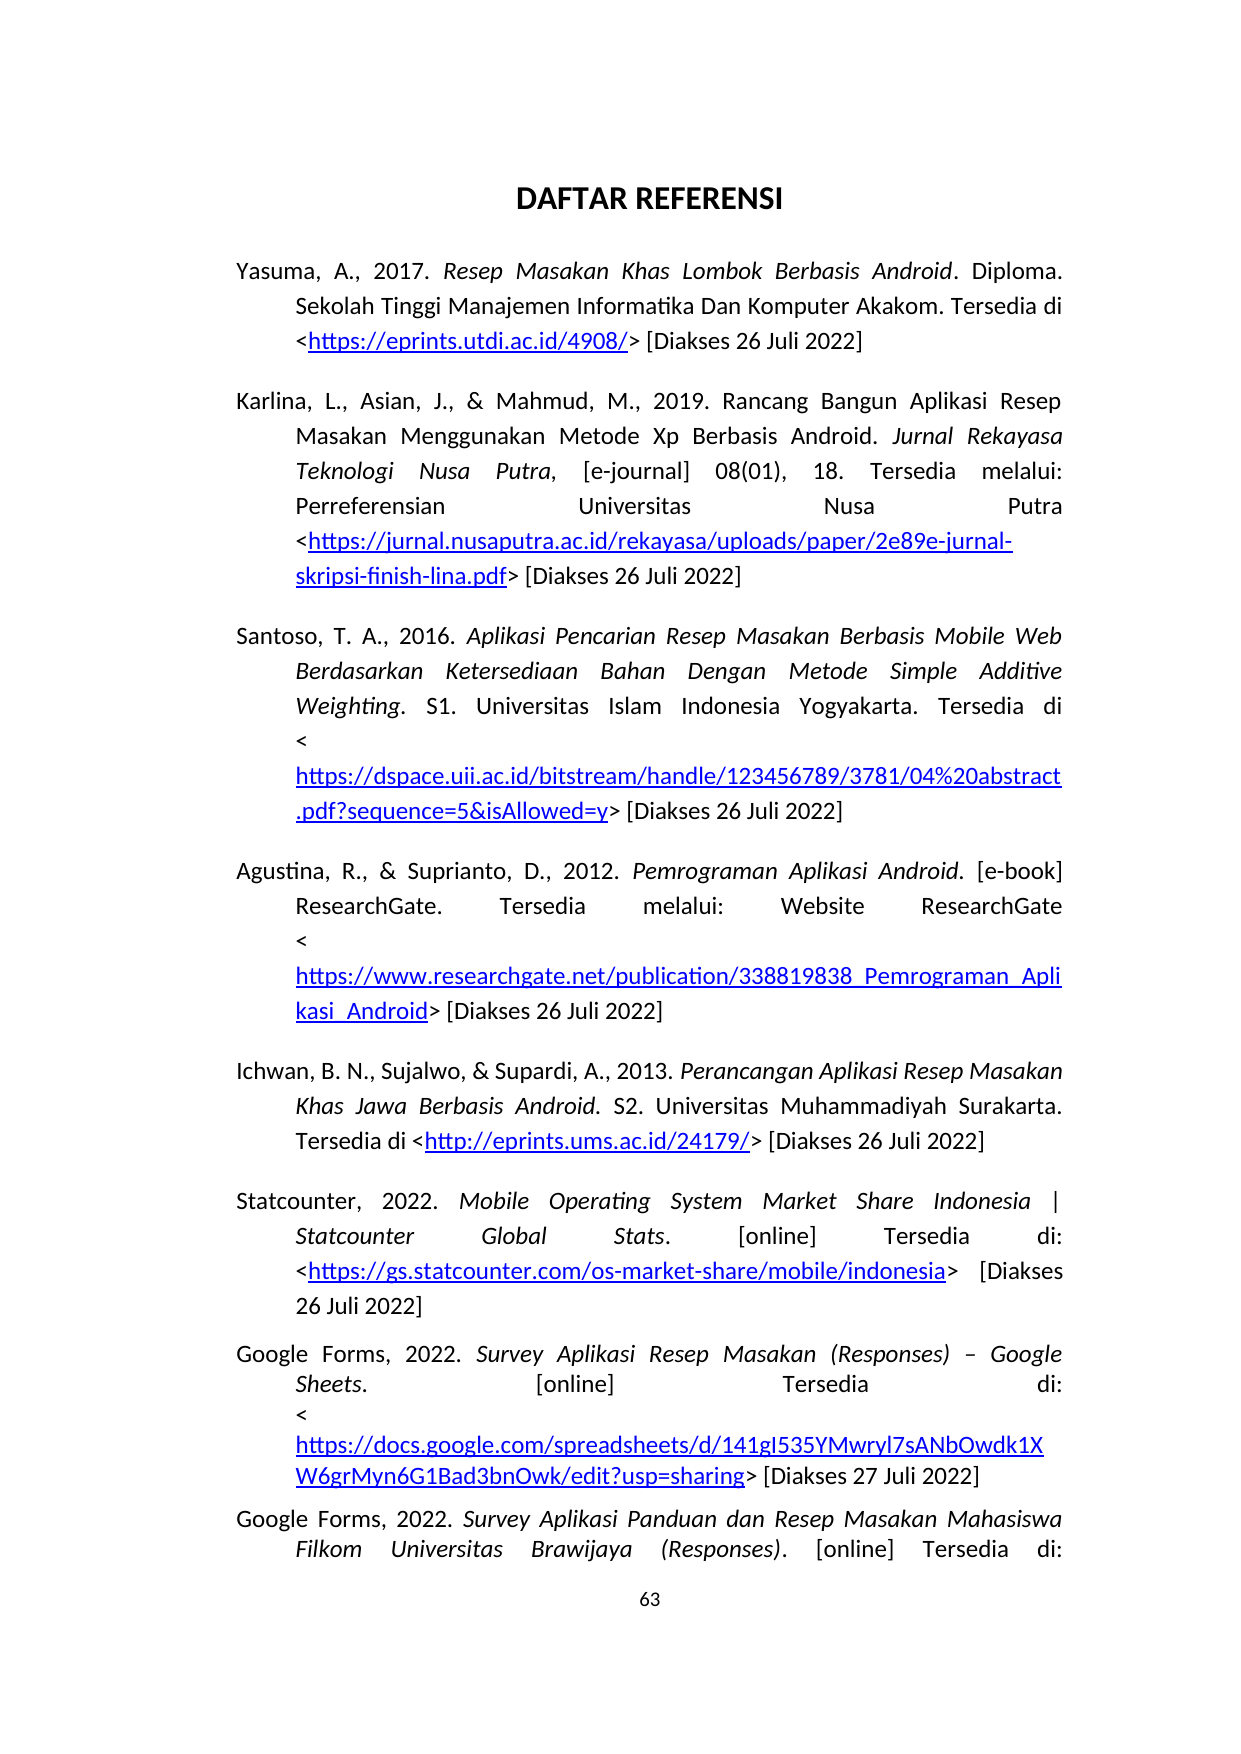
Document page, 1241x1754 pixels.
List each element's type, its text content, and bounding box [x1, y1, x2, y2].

text Karlina, L., Asian, J., & Mahmud, M., 2019. Rancang Bangun Aplikasi Resep Masakan Menggunakan Metode Xp Berbasis Android. Jurnal Rekayasa Teknologi Nusa Putra, [e-journal] 08(01), 18. Tersedia melalui: Perreferensian Universitas Nusa Putra <https://jurnal.nusaputra.ac.id/rekayasa/uploads/paper/2e89e-jurnal-skripsi-finish-lina.pdf> [Diakses 26 Juli 2022] [236, 385, 1063, 591]
text Google Forms, 2022. Survey Aplikasi Resep Masakan (Responses) – Google Sheets. [online] Tersedia di: <https://docs.google.com/spreadsheets/d/141gI535YMwryl7sANbOwdk1XW6grMyn6G1Bad3bnOwk/edit?usp=sharing> [Diakses 27 Juli 2022] [236, 1338, 1063, 1491]
text Agustina, R., & Suprianto, D., 2012. Pemrograman Aplikasi Android. [e-book] ResearchGate. Tersedia melalui: Website ResearchGate <https://www.researchgate.net/publication/338819838_Pemrograman_Aplikasi_Android> [Diakses 26 Juli 2022] [236, 855, 1063, 1026]
text Statcounter, 2022. Mobile Operating System Market Share Indonesia | Statcounter Global Stats. [online] Tersedia di: <https://gs.statcounter.com/os-market-share/mobile/indonesia> [Diakses 26 Juli 2022] [236, 1185, 1063, 1321]
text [236, 1503, 1063, 1564]
text Ichwan, B. N., Sujalwo, & Supardi, A., 2013. Perancangan Aplikasi Resep Masakan Khas Jawa Berbasis Android. S2. Universitas Muhammadiyah Surakarta. Tersedia di <http://eprints.ums.ac.id/24179/> [Diakses 26 Juli 2022] [236, 1055, 1063, 1156]
text Santoso, T. A., 2016. Aplikasi Pencarian Resep Masakan Berbasis Mobile Web Berdasarkan Ketersediaan Bahan Dengan Metode Simple Additive Weighting. S1. Universitas Islam Indonesia Yogyakarta. Tersedia di <https://dspace.uii.ac.id/bitstream/handle/123456789/3781/04%20abstract.pdf?sequence=5&isAllowed=y> [Diakses 26 Juli 2022] [236, 620, 1063, 826]
text Yasuma, A., 2017. Resep Masakan Khas Lombok Berbasis Android. Diploma. Sekolah Tinggi Manajemen Informatika Dan Komputer Akakom. Tersedia di <https://eprints.utdi.ac.id/4908/> [Diakses 26 Juli 2022] [236, 255, 1063, 356]
subtitle DAFTAR REFERENSI [236, 177, 1063, 218]
